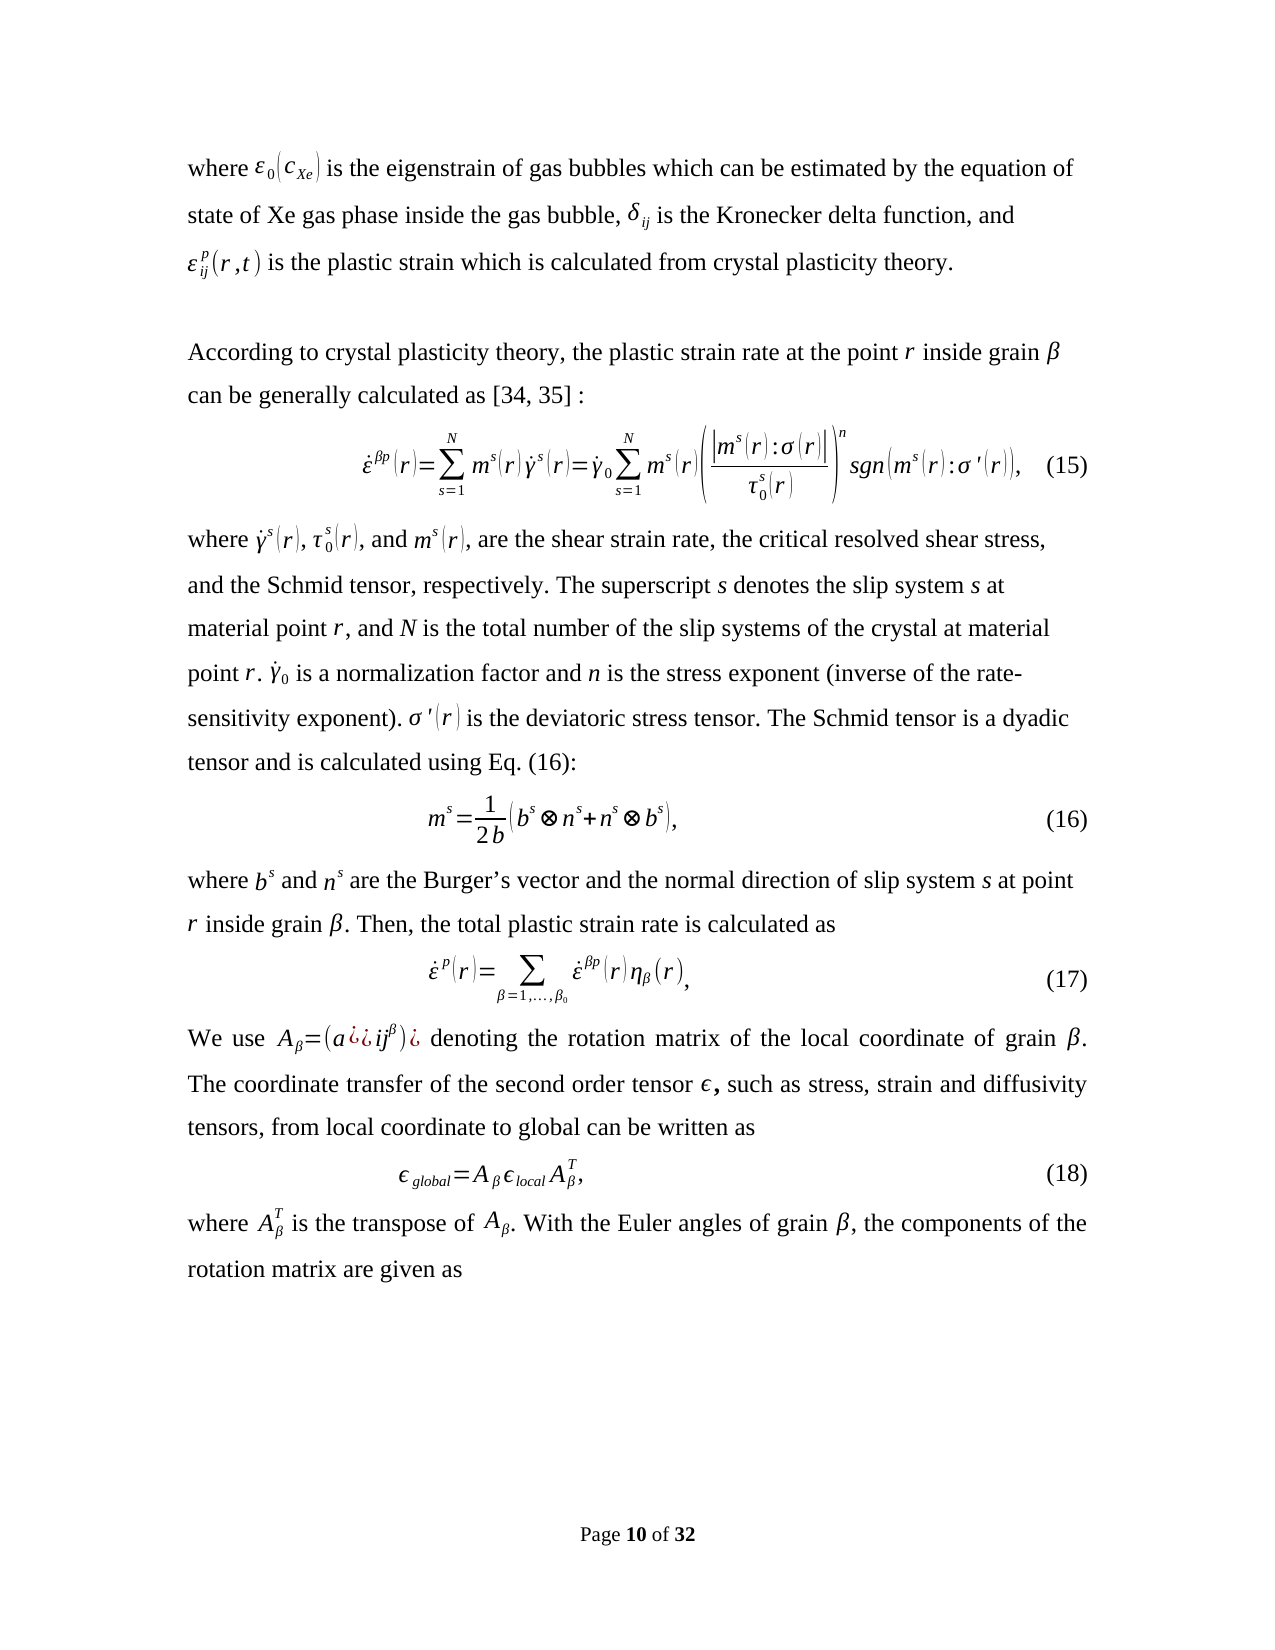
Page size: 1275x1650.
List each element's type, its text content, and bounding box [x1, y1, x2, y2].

text We use denoting the rotation matrix of the local coordinate of grain . The coordinate transfer of the second order tensor , such as stress, strain and diffusivity tensors, from local coordinate to global can be written as [187, 1020, 1087, 1141]
text , (17) [187, 952, 1087, 1006]
text , (18) [187, 1156, 1087, 1191]
text where is the transpose of . With the Euler angles of grain , the components of the rotation matrix are given as [187, 1205, 1087, 1283]
text According to crystal plasticity theory, the plastic strain rate at the point inside grain can be generally calculated as [34, 35] : [187, 337, 1087, 409]
text where and are the Burger’s vector and the normal direction of slip system s at point inside grain . Then, the total plastic strain rate is calculated as [187, 863, 1087, 938]
text , (15) [187, 423, 1087, 506]
text where , , and , are the shear strain rate, the critical resolved shear stress, and the Schmid tensor, respectively. The superscript s denotes the slip system s at material point , and N is the total number of the slip systems of the crystal at material point . is a normalization factor and n is the stress exponent (inverse of the rate-sensitivity exponent). is the deviatoric stress tensor. The Schmid tensor is a dyadic tensor and is calculated using Eq. (16): [187, 521, 1087, 776]
text , (16) [187, 790, 1087, 849]
text where is the eigenstrain of gas bubbles which can be estimated by the equation of state of Xe gas phase inside the gas bubble, is the Kronecker delta function, and is the plastic strain which is calculated from crystal plasticity theory. [187, 150, 1087, 280]
